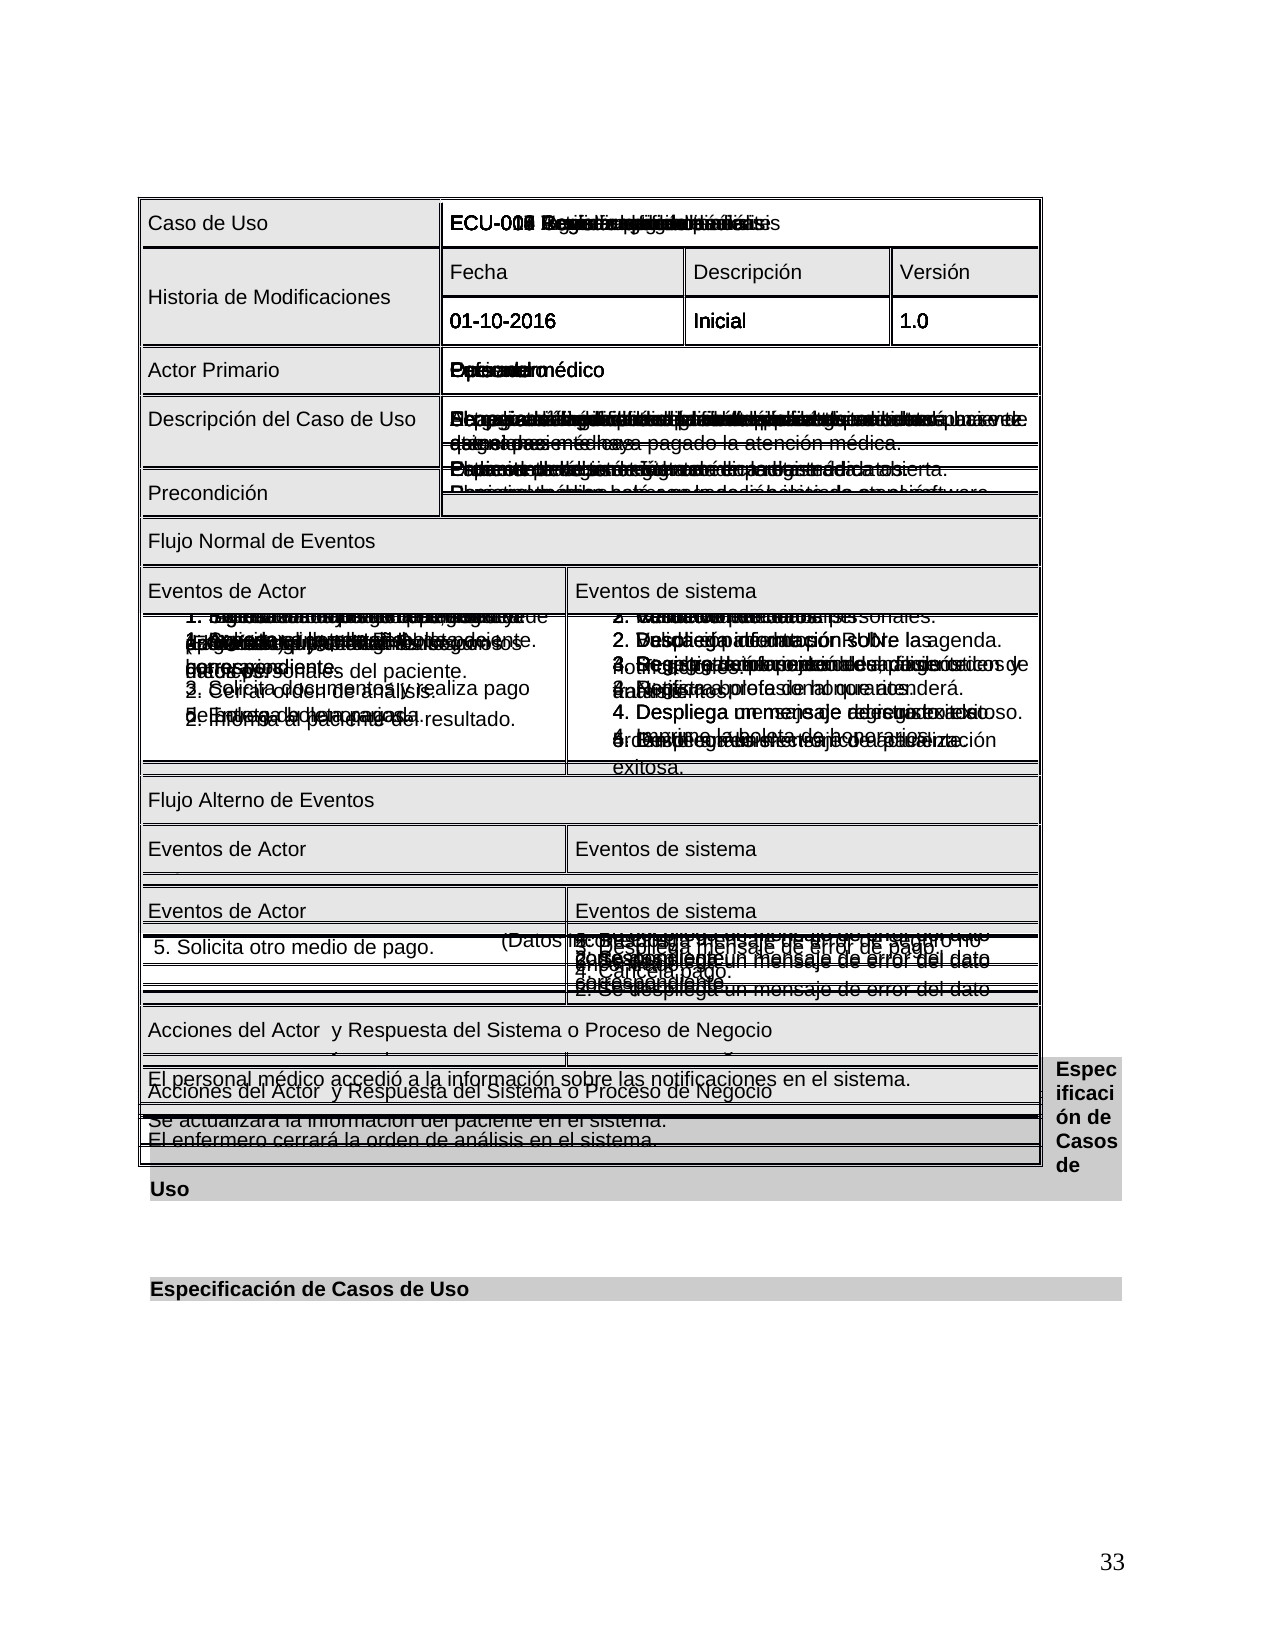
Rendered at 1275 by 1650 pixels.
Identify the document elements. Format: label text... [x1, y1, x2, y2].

table_cell Inicial [686, 298, 889, 344]
table_cell [443, 466, 1040, 515]
table_cell El enfermero cerrará la orden de análisis en el sistema. [141, 1114, 1040, 1163]
table_cell 1. Acceder a la pestaña correspondiente. [141, 613, 565, 773]
table_cell Fecha [443, 249, 683, 295]
table_cell El personal médico accedió a la información sobre las notificaciones en el sistema. [141, 1053, 1040, 1101]
table_cell [566, 921, 1041, 1003]
table_cell 1.0 [893, 295, 1039, 344]
subtitle Especificación de Casos de Uso [150, 1057, 1122, 1201]
table_cell Acciones del Actor y Respuesta del Sistema o Proceso de Negocio [141, 1003, 1040, 1052]
table_cell Historia de Modificaciones [141, 246, 439, 344]
subtitle Especificación de Casos de Uso [150, 1277, 1122, 1301]
table_header ECU-013 Revisar notificaciones [441, 200, 1039, 246]
table_cell Eventos de sistema [566, 823, 1041, 872]
table_cell Eventos de Actor [139, 823, 566, 872]
table_cell Descripción [686, 249, 889, 295]
table_cell Eventos de Actor [141, 564, 565, 613]
table_cell Descripción del Caso de Uso [141, 393, 439, 466]
table_cell Precondición [141, 466, 439, 515]
table_cell 2. Despliega información sobre las notificaciones. [568, 613, 1040, 773]
table_cell Eventos de sistema [568, 564, 1040, 613]
table_cell Versión [893, 246, 1039, 295]
table_header Caso de Uso [139, 198, 441, 246]
table_cell Flujo Normal de Eventos [141, 515, 1040, 564]
table_cell 01-10-2016 [443, 298, 683, 344]
table_cell Se revisará las notificaciones de si existen consultas asignadas. [443, 393, 1040, 466]
table_cell Actor Primario [141, 344, 439, 393]
table_cell Personal médico [443, 344, 1040, 393]
table_cell [139, 921, 566, 1003]
table_cell [139, 872, 1041, 921]
table_cell Flujo Alterno de Eventos [141, 774, 1040, 823]
